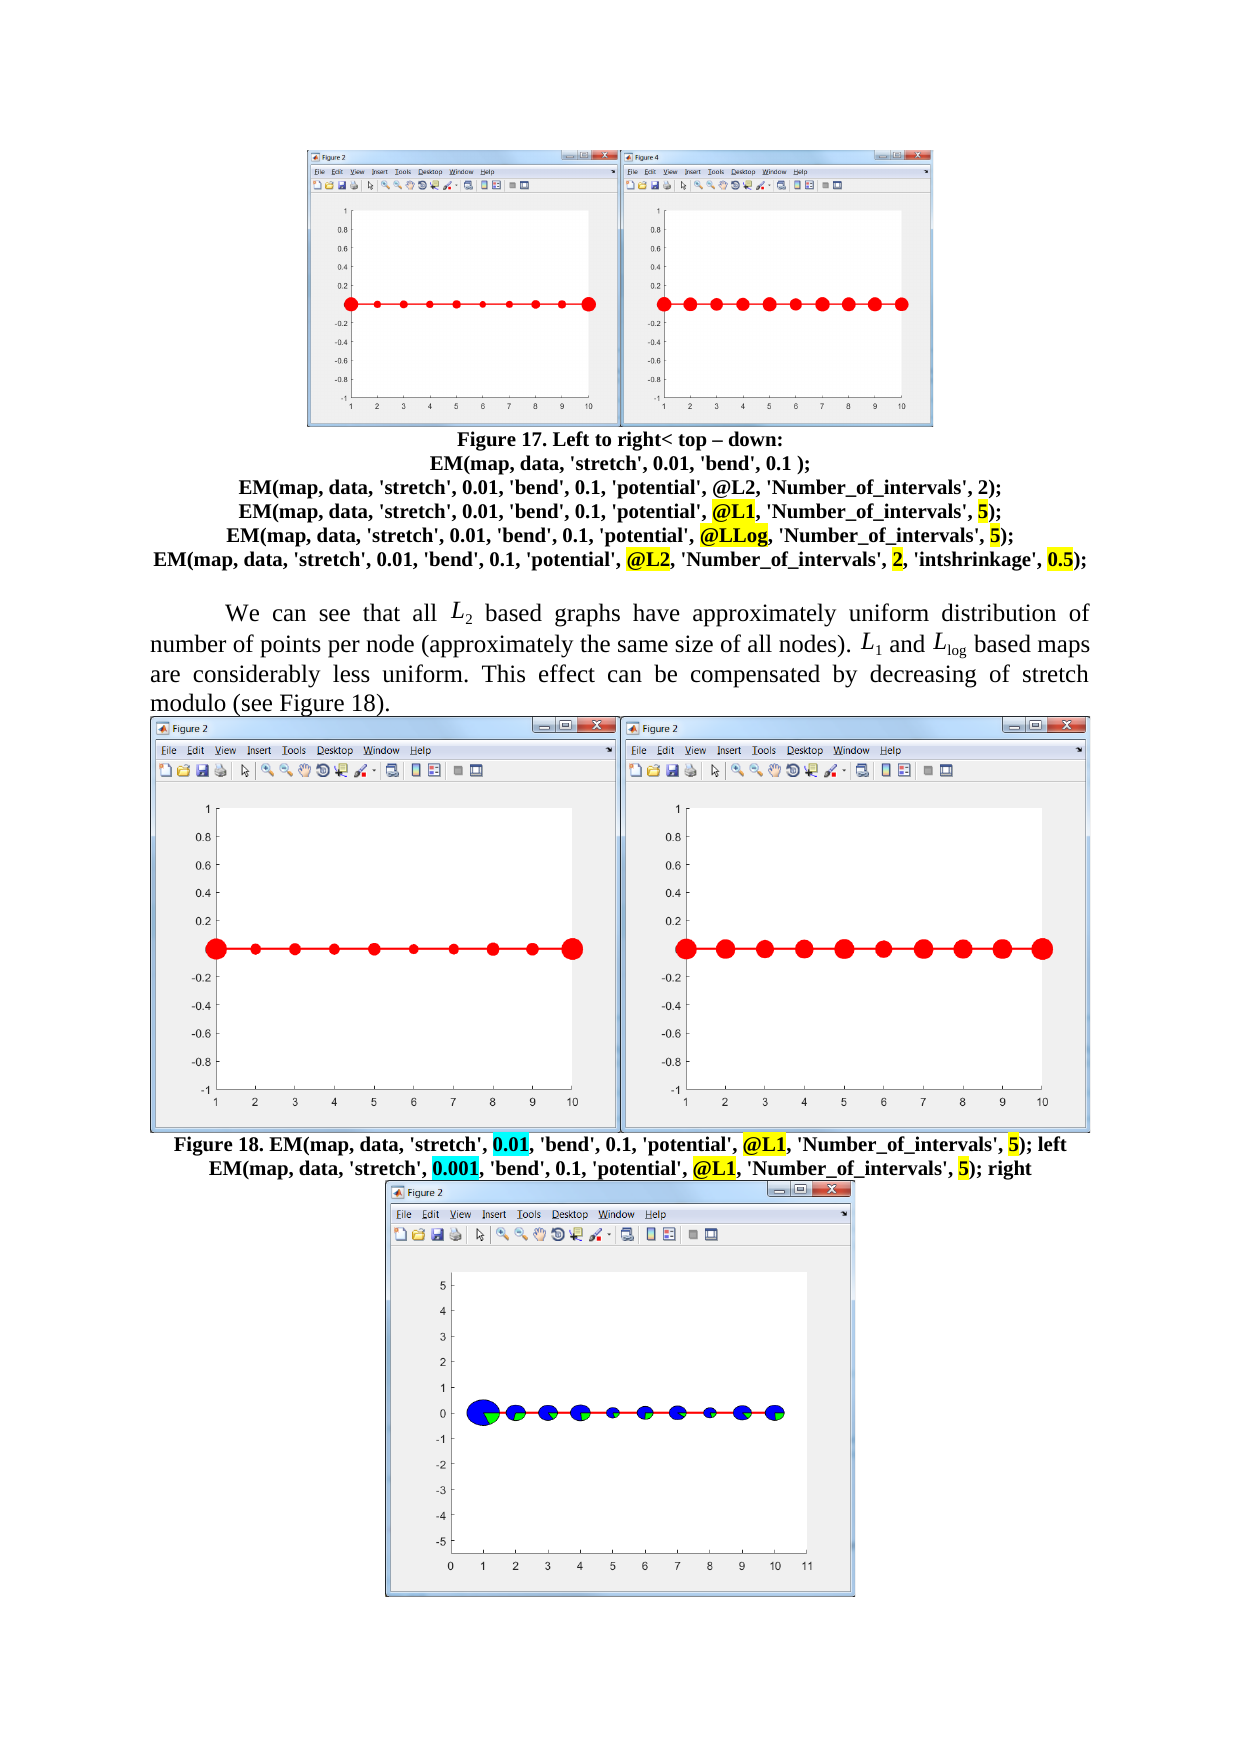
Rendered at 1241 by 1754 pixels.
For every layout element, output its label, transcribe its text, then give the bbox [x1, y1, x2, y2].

picture [307, 150, 934, 427]
text EM(map, data, 'stretch', 0.01, 'bend', 0.1, 'potential', @L2, 'Number_of_intervals', 2); [150, 475, 1090, 499]
text Figure 21. Left to right< top – down: [150, 427, 1090, 451]
text EM(map, data, 'stretch', 0.01, 'bend', 0.1 ); [150, 451, 1090, 475]
text EM(map, data, 'stretch', 0.01, 'bend', 0.1, 'potential', @L1, 'Number_of_intervals', 5); [150, 499, 712, 523]
text We can see that all based graphs have approximately uniform distribution of number of points per node (approximately the same size of all nodes). and based maps are considerably less uniform. This effect can be compensated by decreasing of stretch modulo (see Figure 22). [150, 596, 1090, 716]
text EM(map, data, 'stretch', 0.001, 'bend', 0.1, 'potential', @L1, 'Number_of_intervals', 5); right [150, 1156, 432, 1180]
picture [385, 1180, 856, 1597]
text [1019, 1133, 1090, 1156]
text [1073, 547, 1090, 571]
text EM(map, data, 'stretch', 0.01, 'bend', 0.1, 'potential', @LLog, 'Number_of_intervals', 5); [150, 523, 700, 547]
text Figure 22. EM(map, data, 'stretch', 0.01, 'bend', 0.1, 'potential', @L1, 'Number_of_intervals', 5); left [150, 1133, 493, 1156]
text EM(map, data, 'stretch', 0.01, 'bend', 0.1, 'potential', @L1, 'Number_of_intervals', 5); [755, 499, 978, 523]
text EM(map, data, 'stretch', 0.01, 'bend', 0.1, 'potential', @L2, 'Number_of_intervals', 2, 'intshrinkage', 0.5); [150, 547, 626, 571]
picture [150, 716, 1091, 1133]
